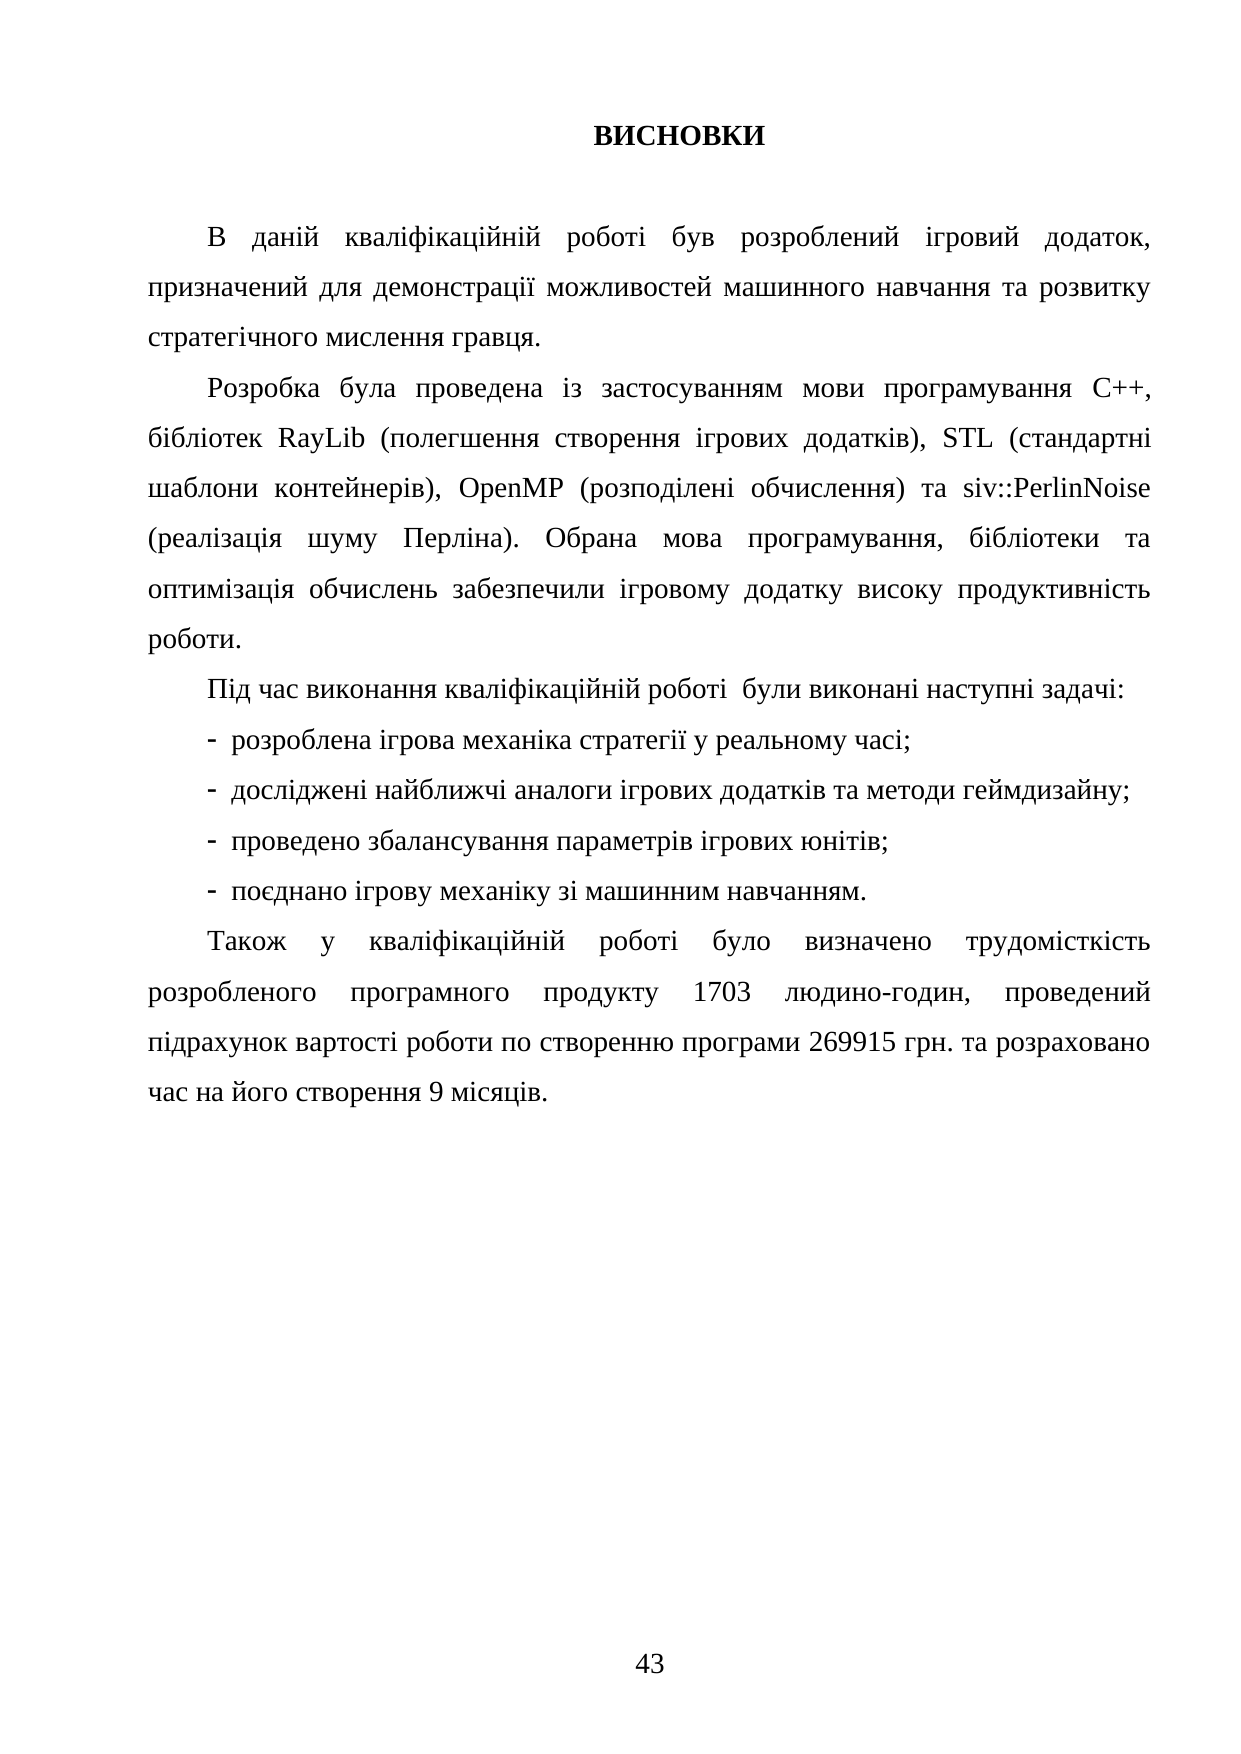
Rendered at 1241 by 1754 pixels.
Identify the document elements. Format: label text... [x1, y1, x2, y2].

text В даній кваліфікаційній роботі був розроблений ігровий додаток, призначений для демонстрації можливостей машинного навчання та розвитку стратегічного мислення гравця. [148, 219, 1152, 353]
text ВИСНОВКИ [148, 118, 1152, 152]
list розроблена ігрова механіка стратегії у реальному часі; [148, 722, 1152, 756]
list досліджені найближчі аналоги ігрових додатків та методи геймдизайну; [148, 772, 1152, 806]
text Розробка була проведена із застосуванням мови програмування C++, бібліотек RayLib (полегшення створення ігрових додатків), STL (стандартні шаблони контейнерів), OpenMP (розподілені обчислення) та siv::PerlinNoise (реалізація шуму Перліна). Обрана мова програмування, бібліотеки та оптимізація обчислень забезпечили ігровому додатку високу продуктивність роботи. [148, 370, 1152, 655]
list проведено збалансування параметрів ігрових юнітів; [148, 823, 1152, 856]
text Також у кваліфікаційній роботі було визначено трудомісткість розробленого програмного продукту 1703 людино-годин, проведений підрахунок вартості роботи по створенню програми 269915 грн. та розраховано час на його створення 9 місяців. [148, 923, 1152, 1108]
list поєднано ігрову механіку зі машинним навчанням. [148, 873, 1152, 907]
text Під час виконання кваліфікаційній роботі були виконані наступні задачі: [148, 672, 1152, 705]
